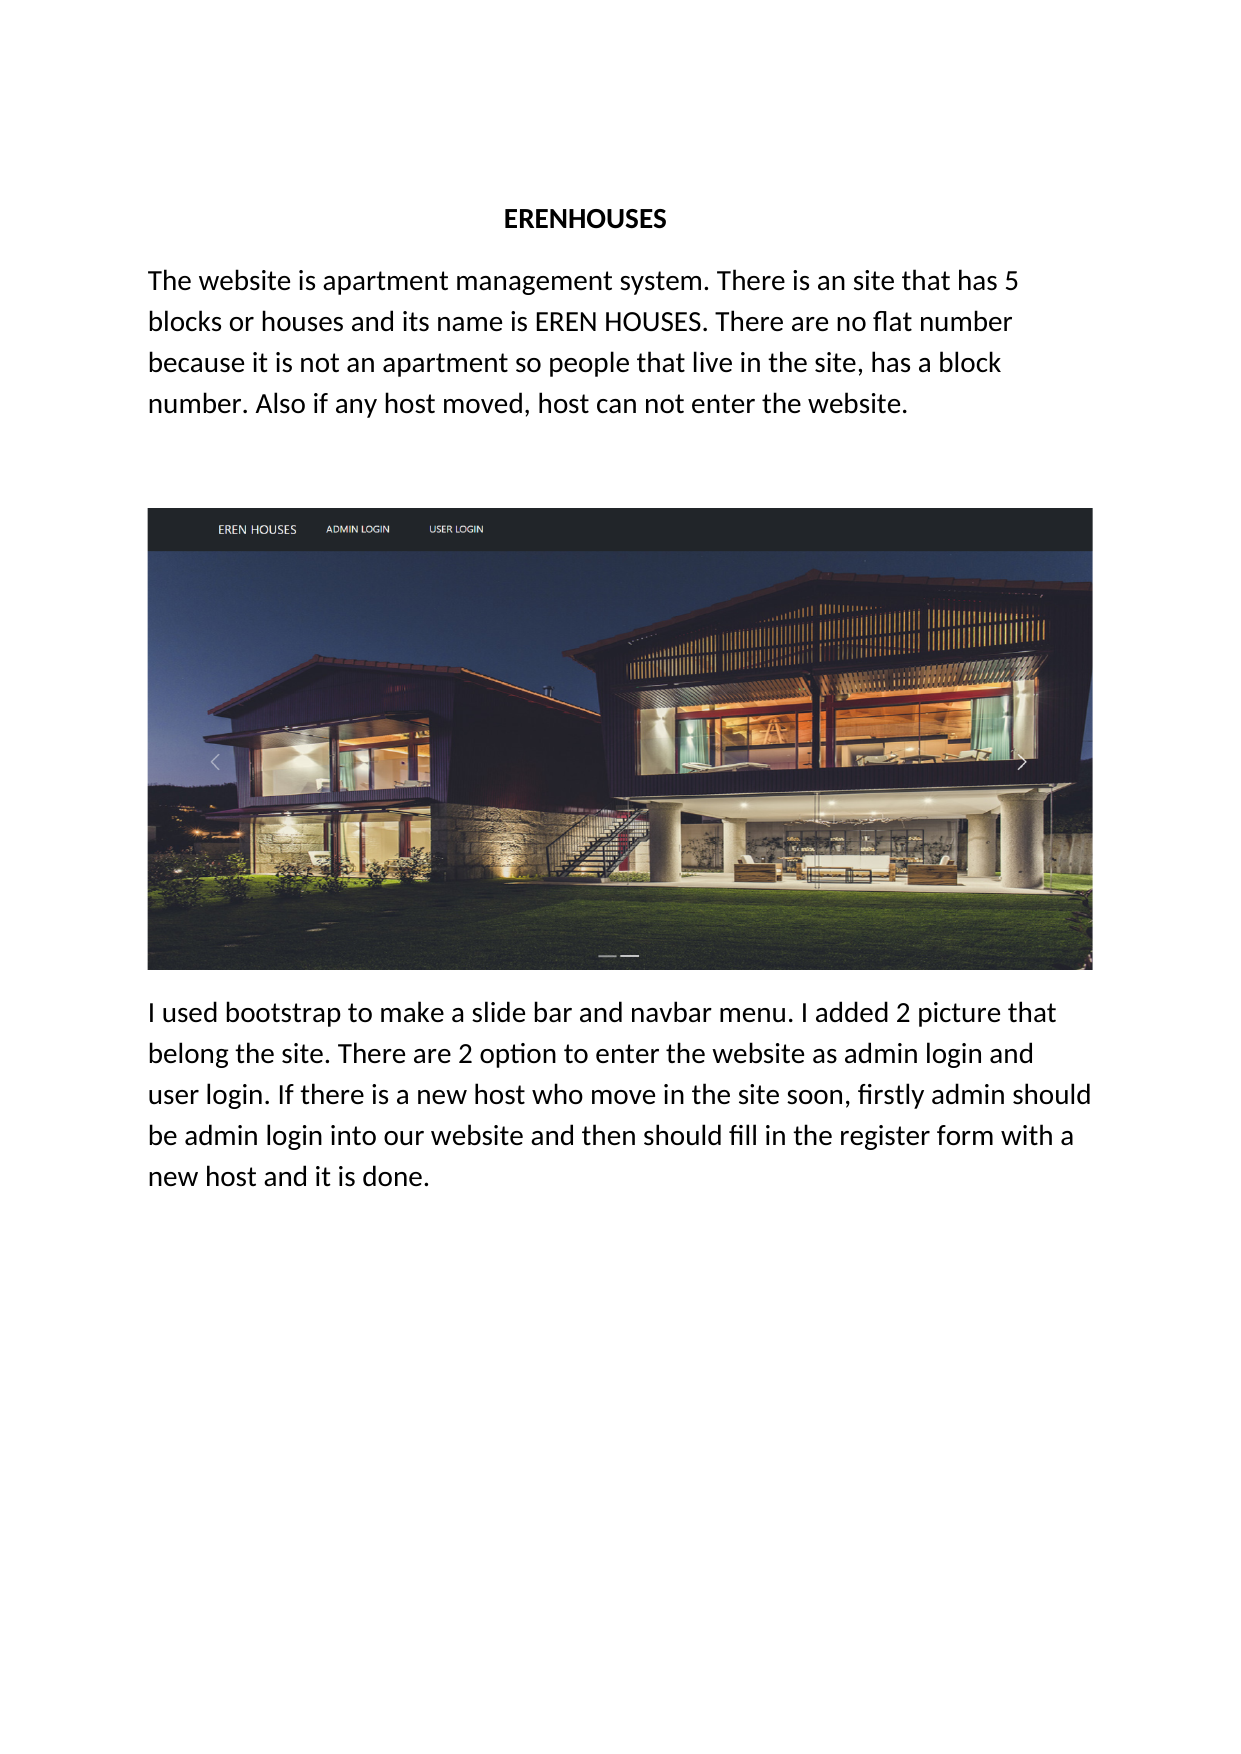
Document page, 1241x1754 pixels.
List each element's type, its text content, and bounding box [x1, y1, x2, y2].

picture [147, 508, 1093, 970]
text ERENHOUSES [148, 201, 1093, 236]
text I used bootstrap to make a slide bar and navbar menu. I added 2 picture that belong the site. There are 2 option to enter the website as admin login and user login. If there is a new host who move in the site soon, firstly admin should be admin login into our website and then should fill in the register form with a new host and it is done. [148, 994, 1093, 1194]
text The website is apartment management system. There is an site that has 5 blocks or houses and its name is EREN HOUSES. There are no flat number because it is not an apartment so people that live in the site, has a block number. Also if any host moved, host can not enter the website. [148, 262, 1093, 421]
